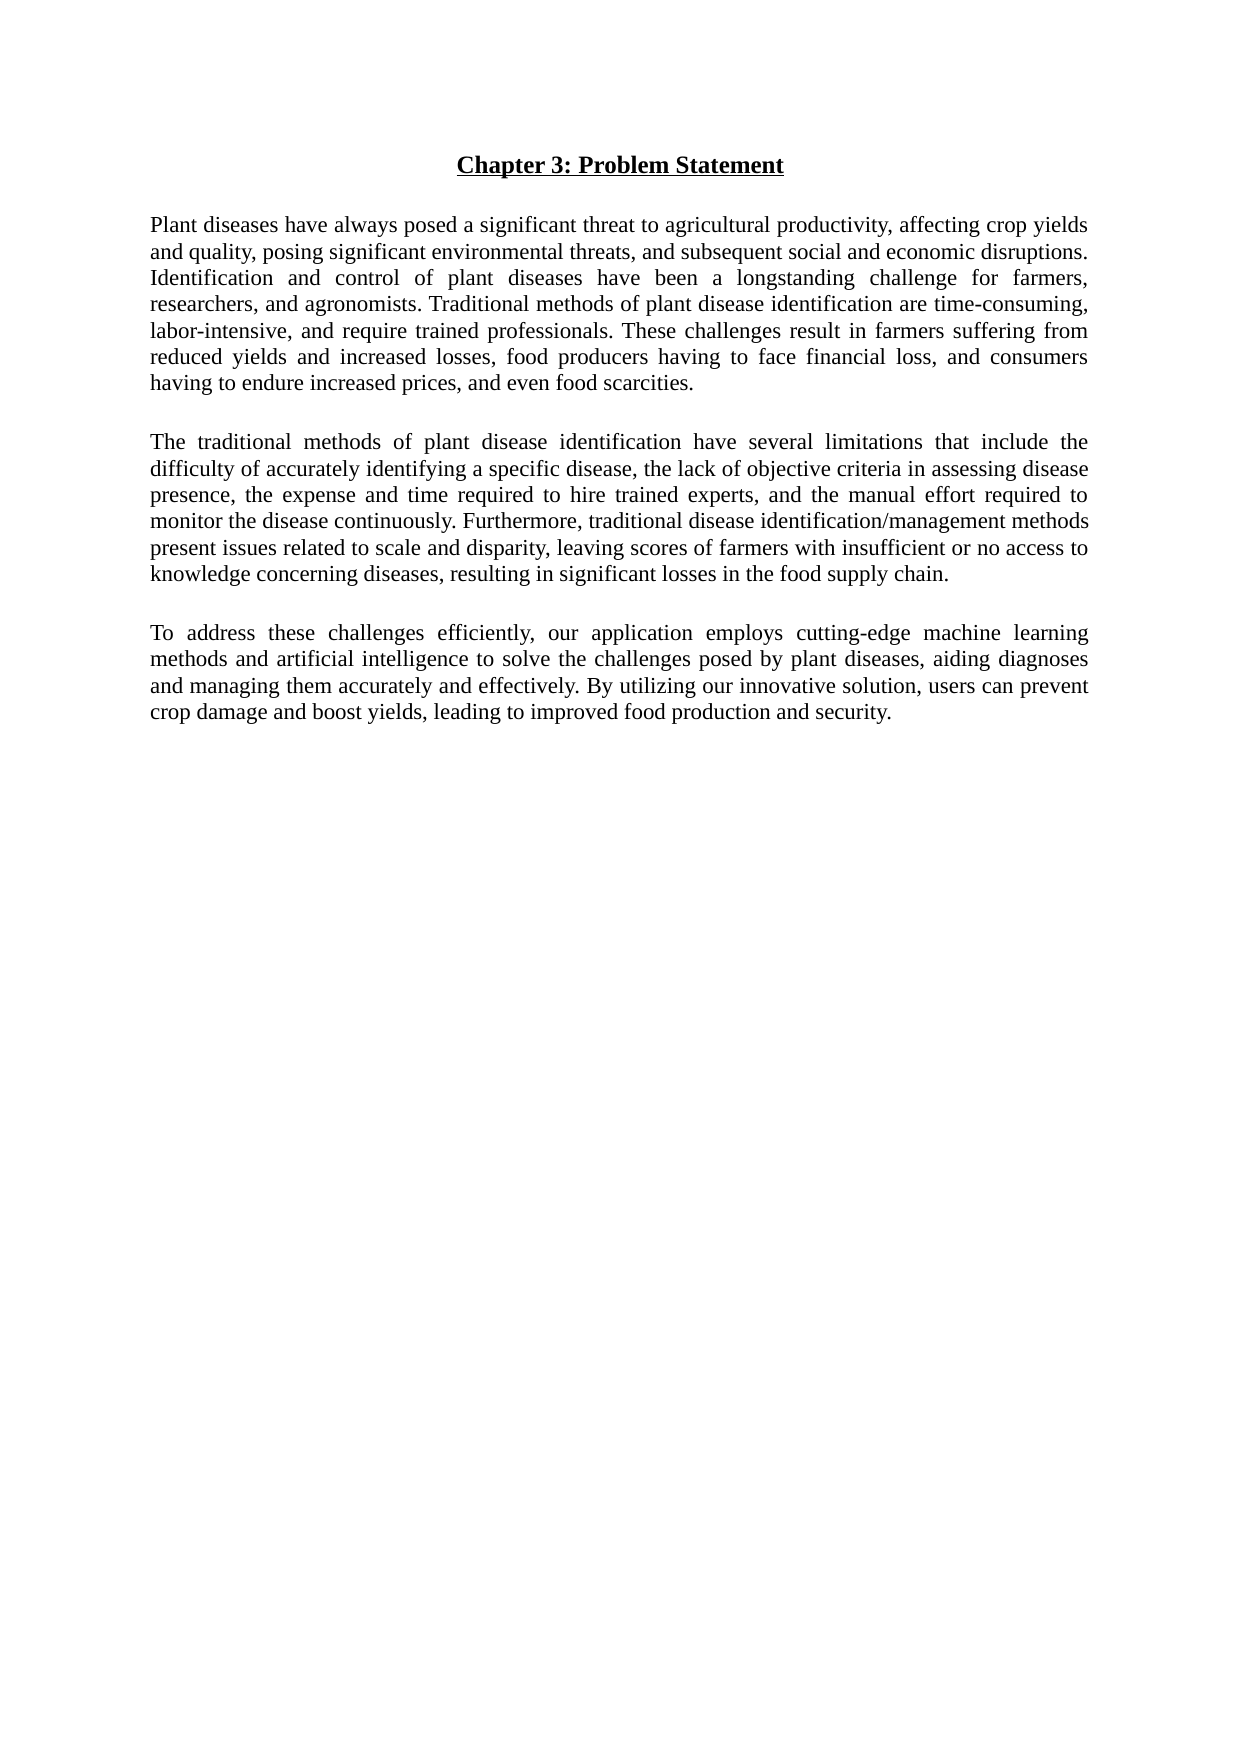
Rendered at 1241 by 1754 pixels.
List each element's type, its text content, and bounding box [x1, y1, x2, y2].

text The traditional methods of plant disease identification have several limitations that include the difficulty of accurately identifying a specific disease, the lack of objective criteria in assessing disease presence, the expense and time required to hire trained experts, and the manual effort required to monitor the disease continuously. Furthermore, traditional disease identification/management methods present issues related to scale and disparity, leaving scores of farmers with insufficient or no access to knowledge concerning diseases, resulting in significant losses in the food supply chain. [150, 428, 1090, 587]
text Chapter 3: Problem Statement [150, 150, 1090, 179]
text To address these challenges efficiently, our application employs cutting-edge machine learning methods and artificial intelligence to solve the challenges posed by plant diseases, aiding diagnoses and managing them accurately and effectively. By utilizing our innovative solution, users can prevent crop damage and boost yields, leading to improved food production and security. [150, 619, 1090, 724]
text Plant diseases have always posed a significant threat to agricultural productivity, affecting crop yields and quality, posing significant environmental threats, and subsequent social and economic disruptions. Identification and control of plant diseases have been a longstanding challenge for farmers, researchers, and agronomists. Traditional methods of plant disease identification are time-consuming, labor-intensive, and require trained professionals. These challenges result in farmers suffering from reduced yields and increased losses, food producers having to face financial loss, and consumers having to endure increased prices, and even food scarcities. [150, 211, 1090, 396]
